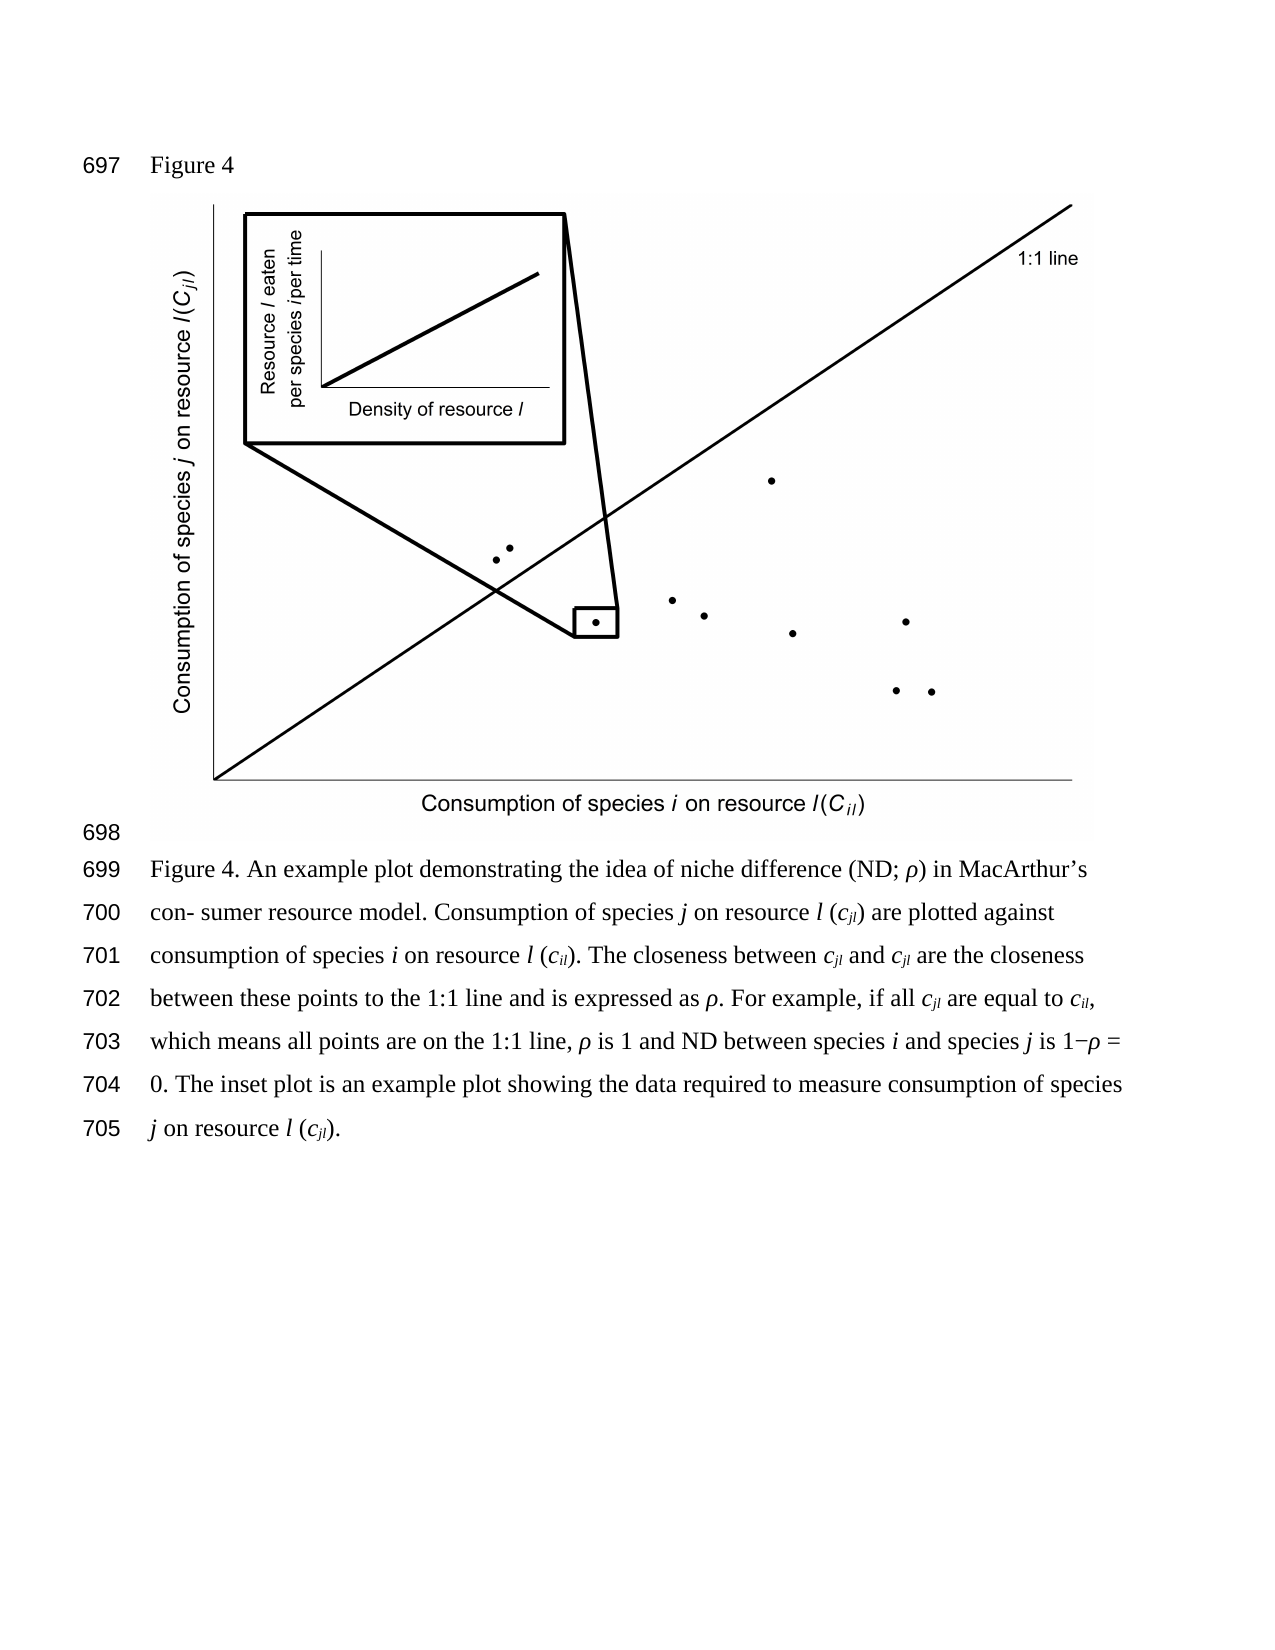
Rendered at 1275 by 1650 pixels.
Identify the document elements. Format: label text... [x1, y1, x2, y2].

picture [150, 193, 1095, 841]
text Figure 4. An example plot demonstrating the idea of niche difference (ND; ρ) in MacArthur’s con- sumer resource model. Consumption of species j on resource l (cjl) are plotted against consumption of species i on resource l (cil). The closeness between cjl and cjl are the closeness between these points to the 1:1 line and is expressed as ρ. For example, if all cjl are equal to cil, which means all points are on the 1:1 line, ρ is 1 and ND between species i and species j is 1−ρ = 0. The inset plot is an example plot showing the data required to measure consumption of species j on resource l (cjl). [150, 854, 1125, 1141]
text Figure 4 [150, 150, 1125, 179]
